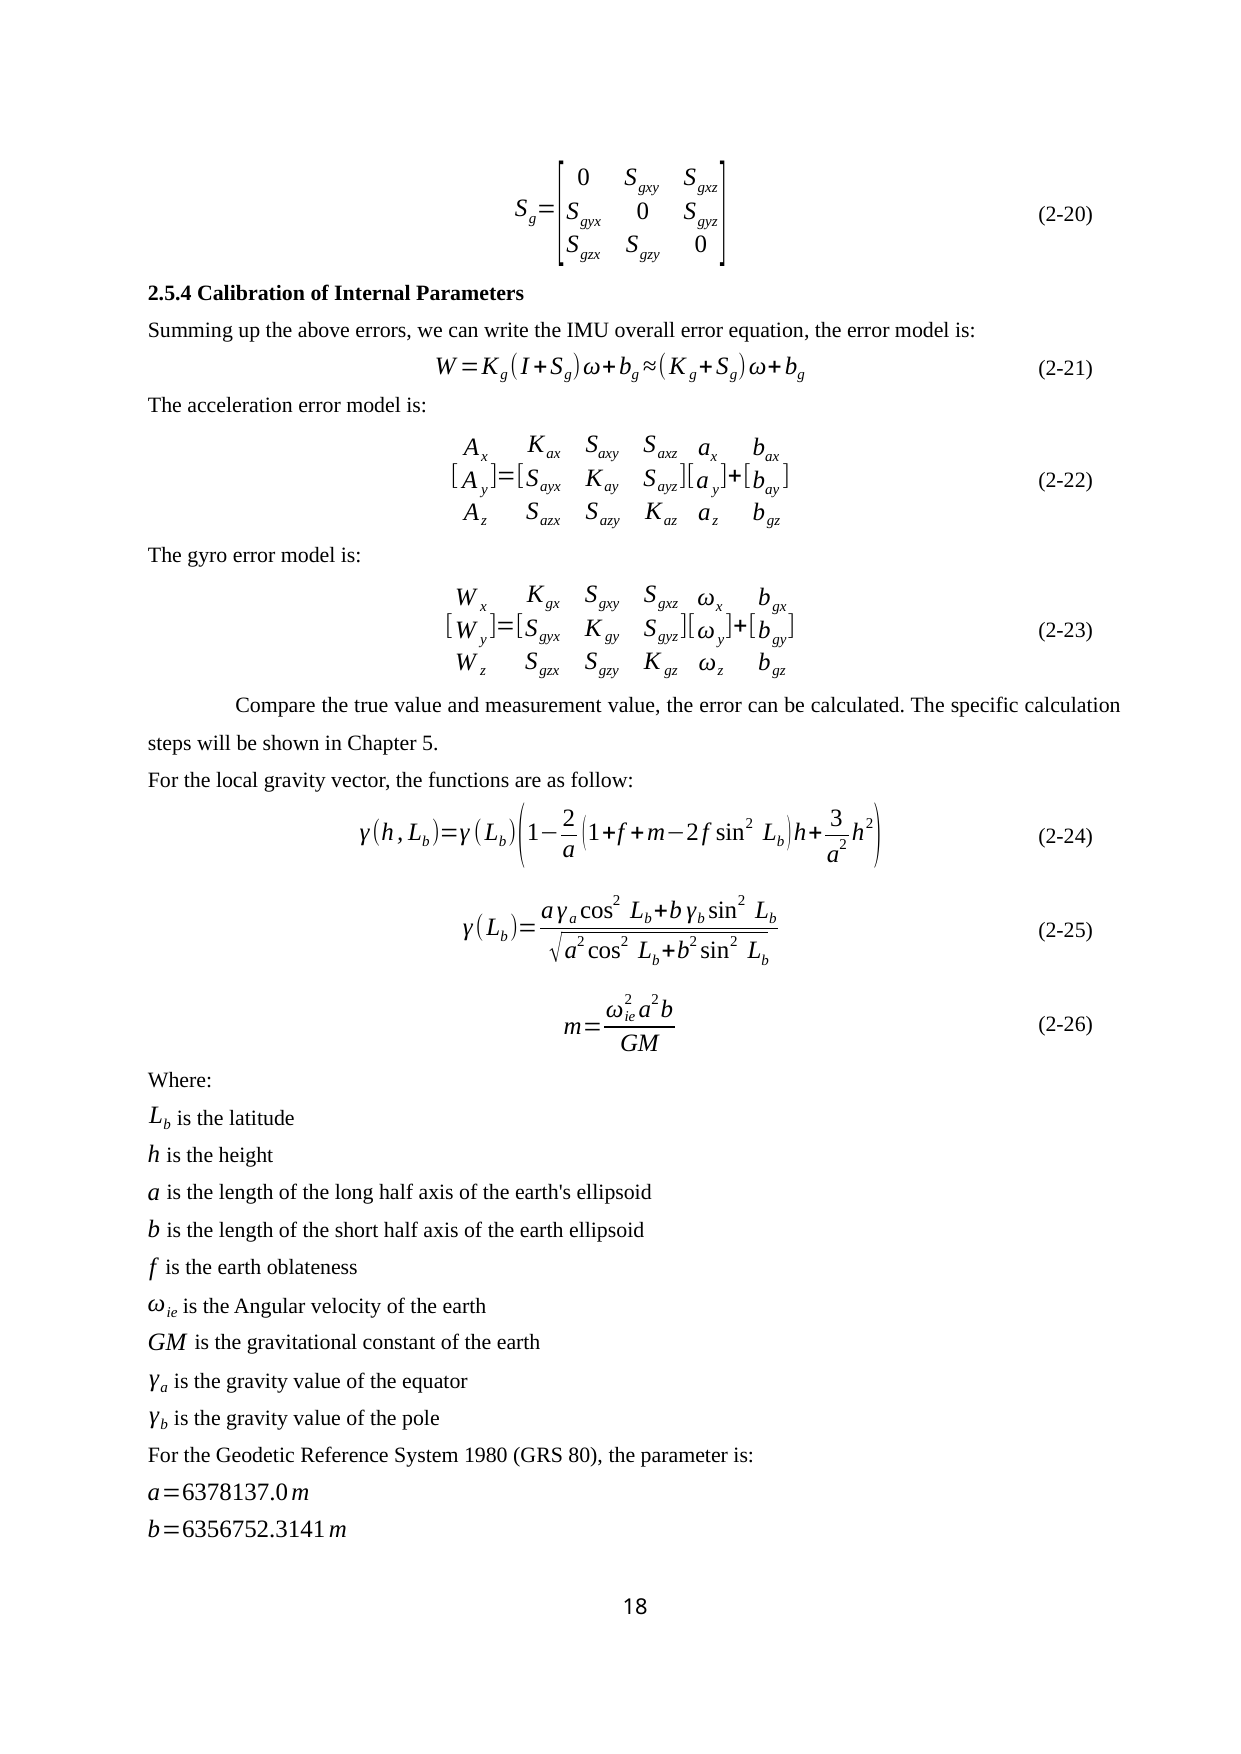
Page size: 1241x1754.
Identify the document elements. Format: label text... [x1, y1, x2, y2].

text (2-25) [148, 873, 1122, 986]
text For the Geodetic Reference System 1980 (GRS 80), the parameter is: [148, 1436, 1122, 1473]
text is the Angular velocity of the earth [148, 1286, 1122, 1323]
text For the local gravity vector, the functions are as follow: [148, 761, 1122, 798]
text The gyro error model is: [148, 536, 1122, 573]
text is the gravity value of the equator [148, 1361, 1122, 1398]
text is the length of the short half axis of the earth ellipsoid [148, 1211, 1122, 1248]
text (2-26) [148, 986, 1122, 1061]
text The acceleration error model is: [148, 386, 1122, 423]
text is the earth oblateness [148, 1248, 1122, 1286]
text is the gravitational constant of the earth [148, 1323, 1122, 1361]
subtitle 2.5.4 Calibration of Internal Parameters [148, 273, 1122, 311]
text (2-24) [148, 798, 1122, 873]
text (2-21) [148, 348, 1122, 386]
text is the latitude [148, 1098, 1122, 1136]
text Compare the true value and measurement value, the error can be calculated. The specific calculation steps will be shown in Chapter 5. [148, 686, 1122, 761]
text is the height [148, 1136, 1122, 1173]
text Where: [148, 1061, 1122, 1098]
text Summing up the above errors, we can write the IMU overall error equation, the error model is: [148, 311, 1122, 348]
text is the length of the long half axis of the earth's ellipsoid [148, 1173, 1122, 1211]
text (2-23) [148, 573, 1122, 686]
text (2-22) [148, 423, 1122, 536]
text (2-20) [148, 157, 1122, 269]
text is the gravity value of the pole [148, 1398, 1122, 1436]
